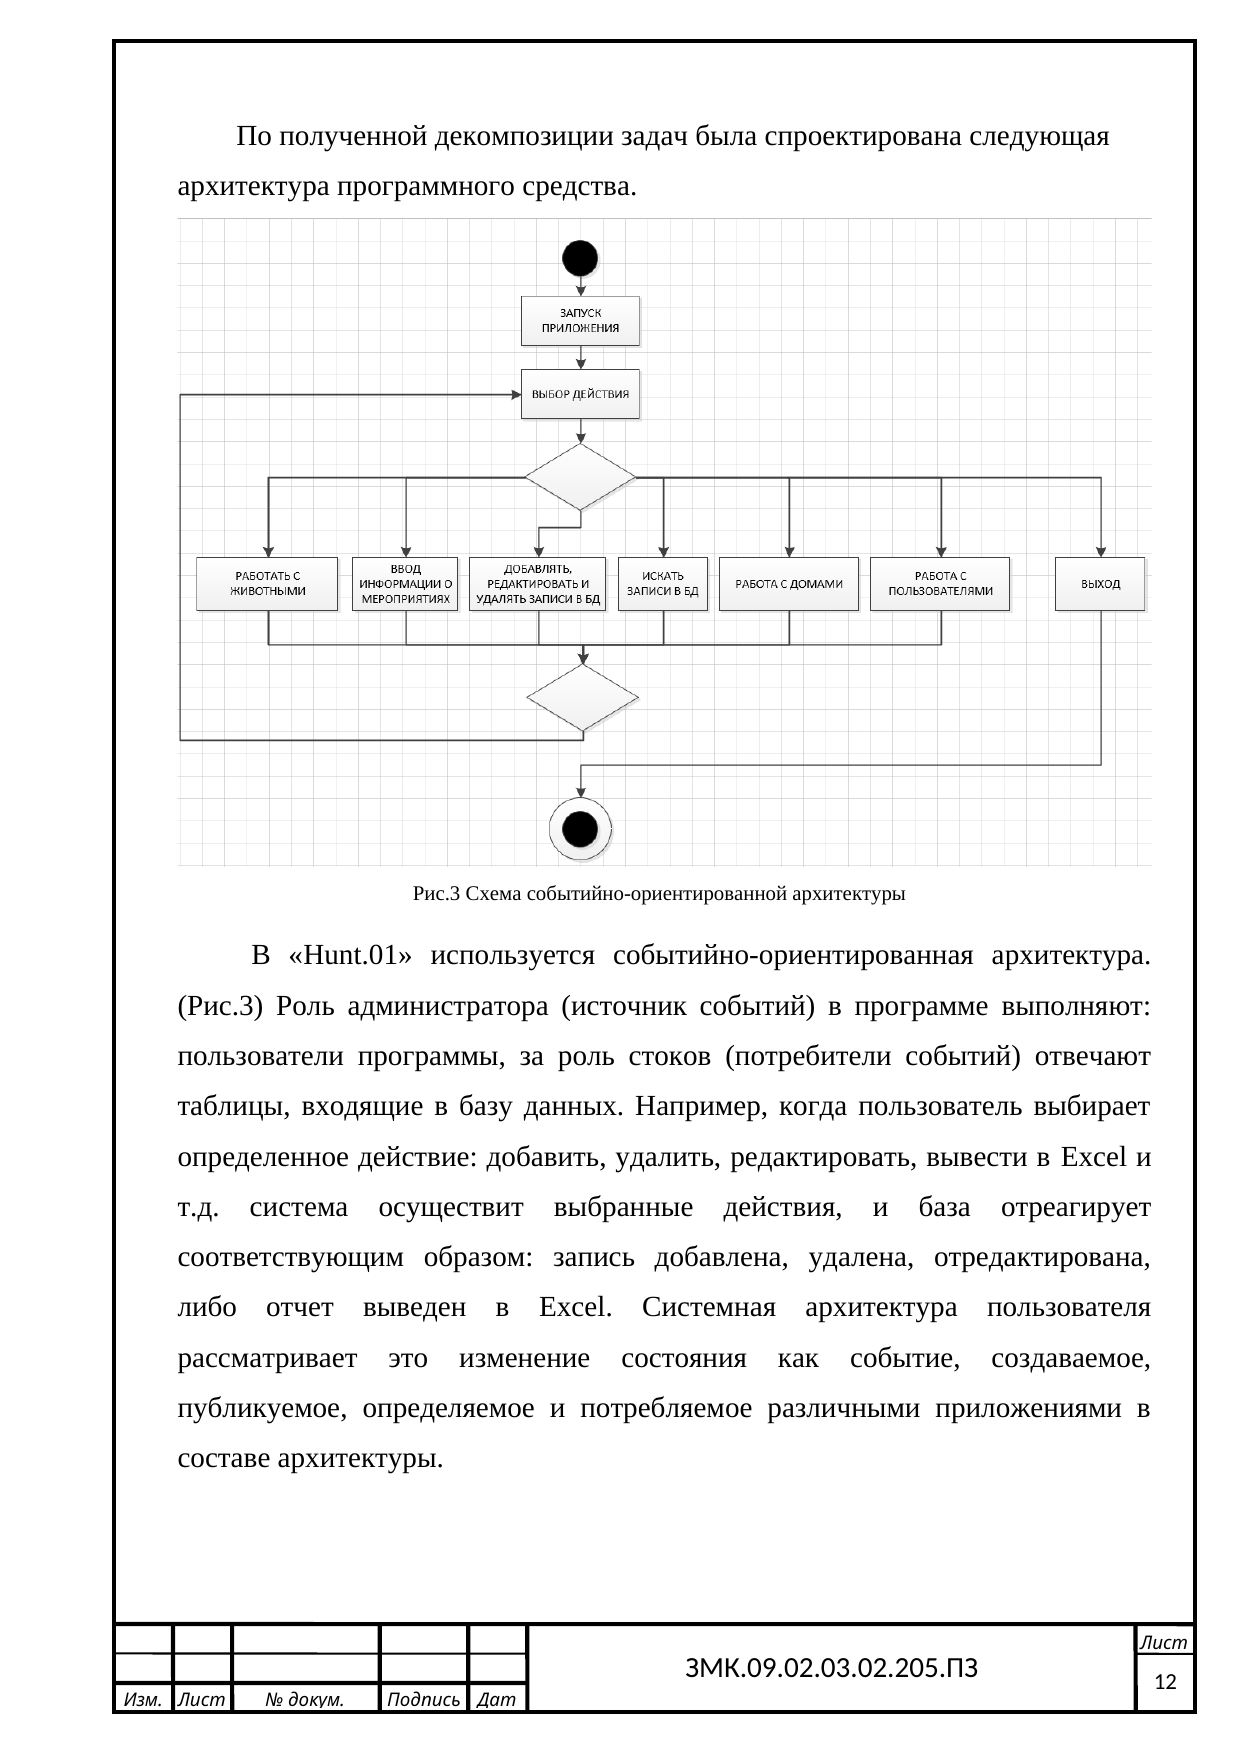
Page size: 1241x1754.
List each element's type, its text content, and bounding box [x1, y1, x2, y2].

text По полученной декомпозиции задач была спроектирована следующая архитектура программного средства. [177, 118, 1152, 202]
picture [177, 218, 1152, 867]
text Рис.3 Схема событийно-ориентированной архитектуры [177, 881, 1141, 904]
text В «Hunt.01» используется событийно-ориентированная архитектура.(Рис.3) Роль администратора (источник событий) в программе выполняют: пользователи программы, за роль стоков (потребители событий) отвечают таблицы, входящие в базу данных. Например, когда пользователь выбирает определенное действие: добавить, удалить, редактировать, вывести в Excel и т.д. система осуществит выбранные действия, и база отреагирует соответствующим образом: запись добавлена, удалена, отредактирована, либо отчет выведен в Excel. Системная архитектура пользователя рассматривает это изменение состояния как событие, создаваемое, публикуемое, определяемое и потребляемое различными приложениями в составе архитектуры. [177, 937, 1152, 1474]
